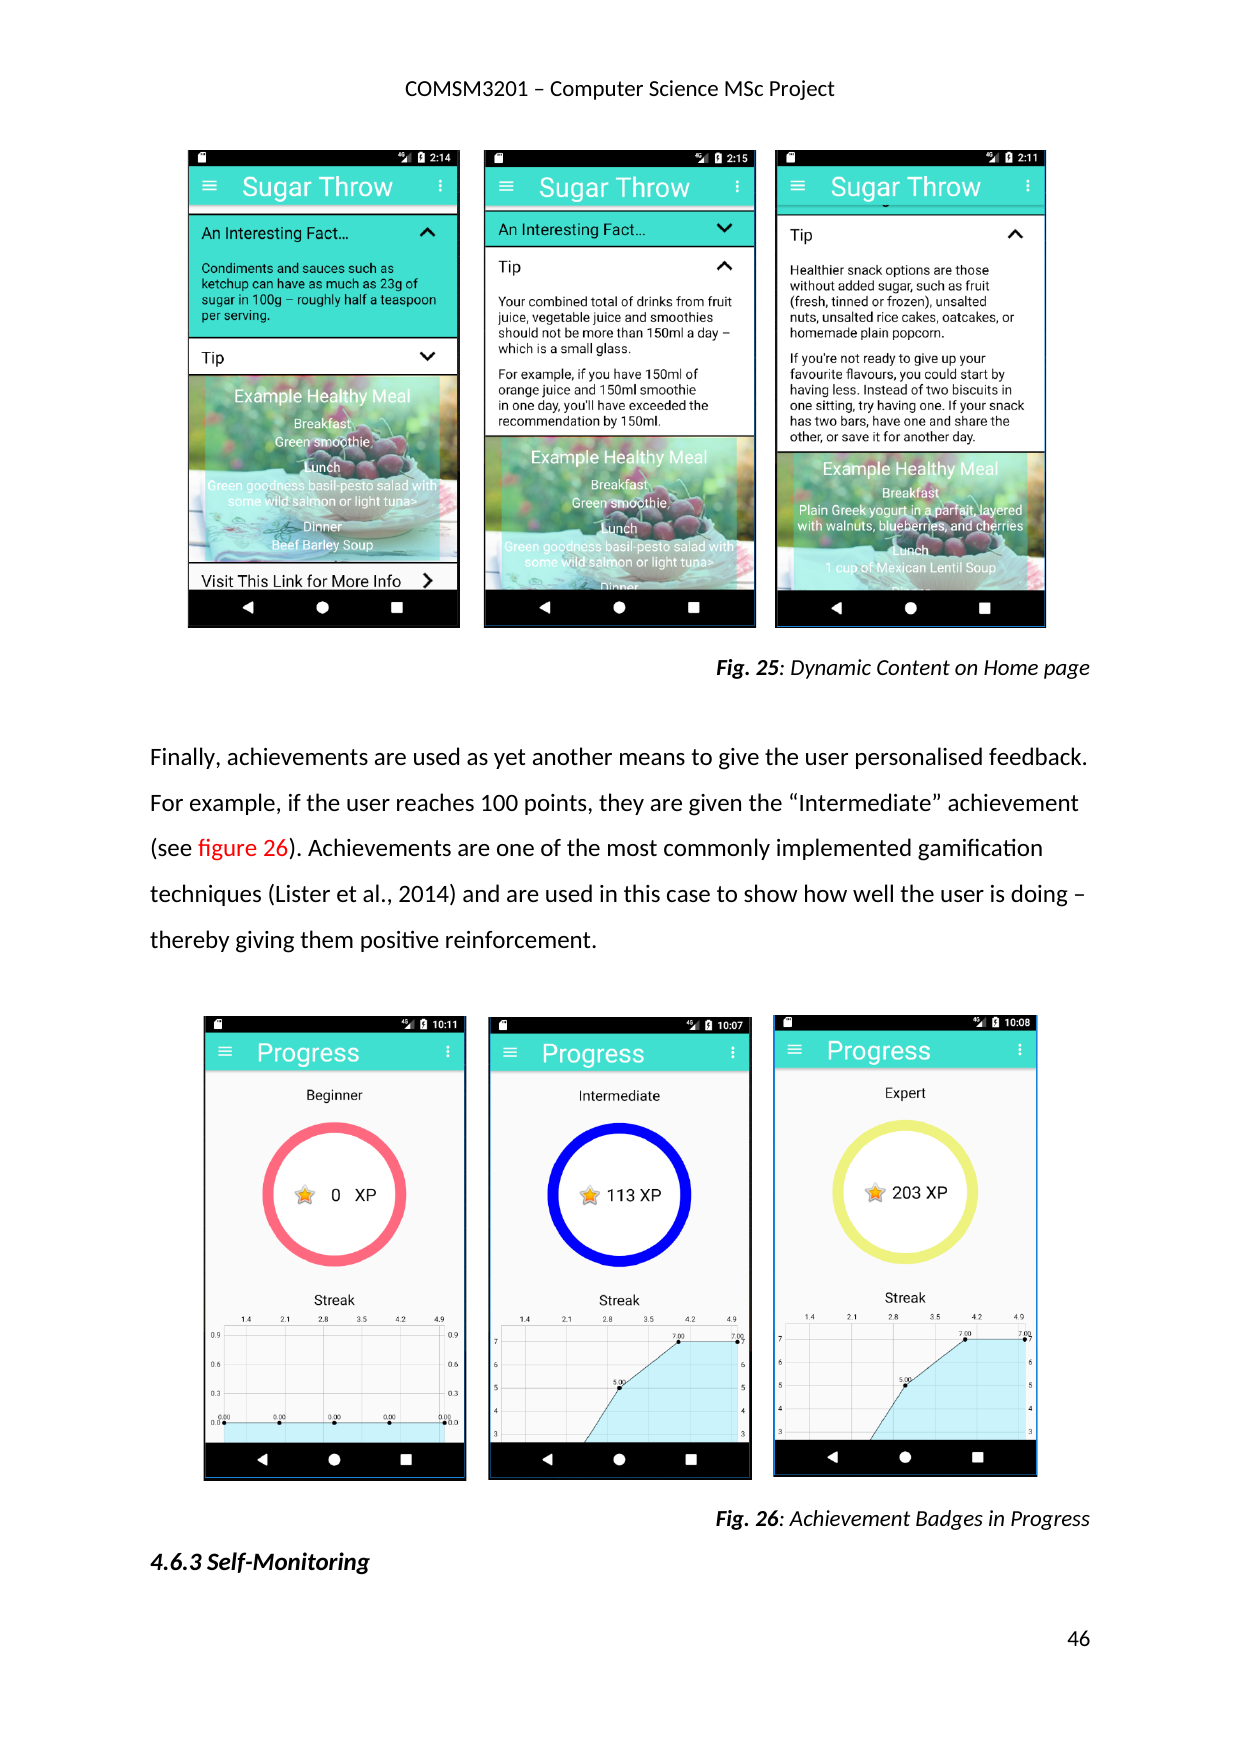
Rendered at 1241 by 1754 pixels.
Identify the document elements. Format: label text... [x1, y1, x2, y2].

picture [203, 1016, 467, 1481]
picture [187, 150, 460, 628]
picture [775, 150, 1047, 628]
picture [483, 150, 757, 628]
picture [773, 1015, 1038, 1477]
text Finally, achievements are used as yet another means to give the user personalised feedback. For example, if the user reaches 100 points, they are given the “Intermediate” achievement (see figure 26). Achievements are one of the most commonly implemented gamification techniques (Lister et al., 2014) and are used in this case to show how well the user is doing – thereby giving them positive reinforcement. [150, 741, 1090, 954]
text 4.6.3 Self-Monitoring [150, 1546, 1090, 1576]
picture [488, 1017, 752, 1480]
